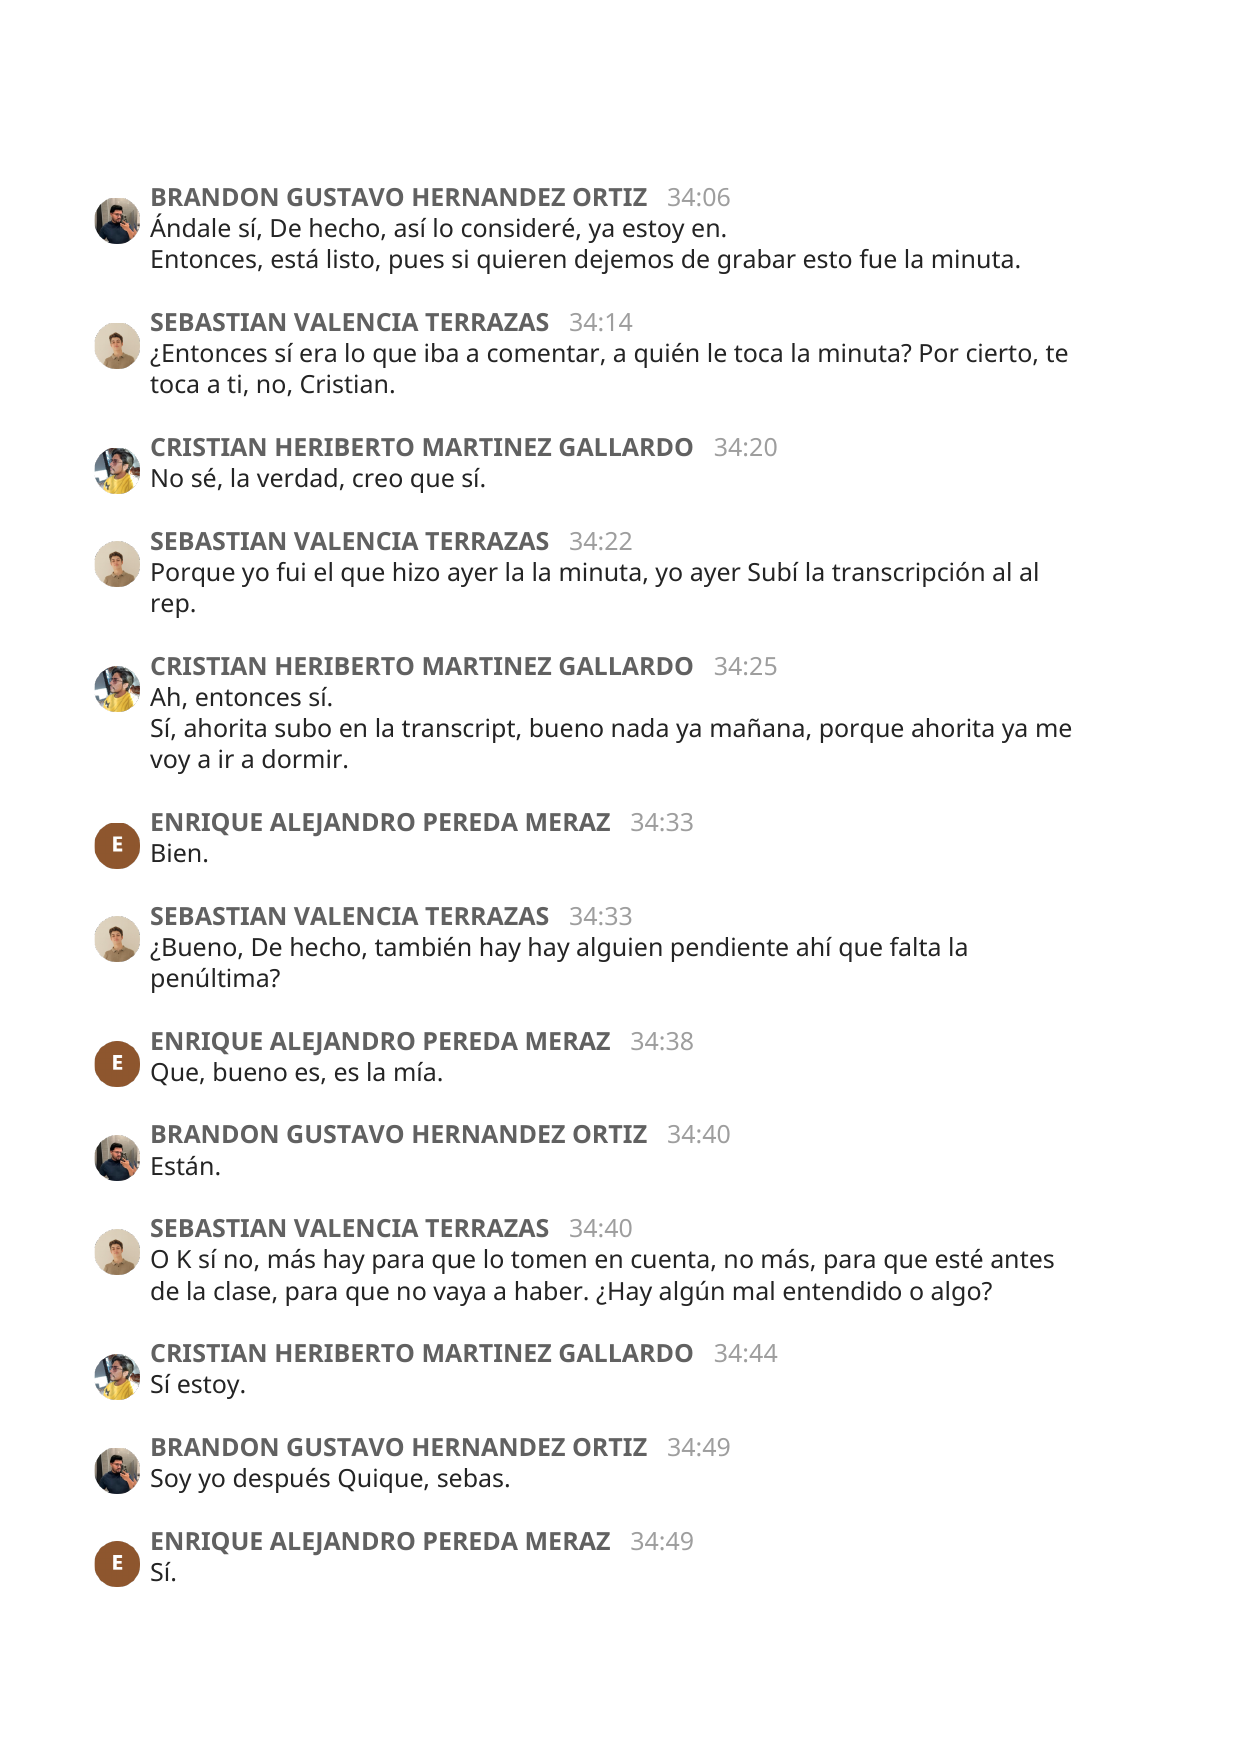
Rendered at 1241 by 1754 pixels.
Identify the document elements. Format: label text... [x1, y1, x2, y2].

text CRISTIAN HERIBERTO MARTINEZ GALLARDO 34:25 Ah, entonces sí. Sí, ahorita subo en la transcript, bueno nada ya mañana, porque ahorita ya me voy a ir a dormir. [150, 619, 1090, 775]
picture [94, 916, 140, 962]
picture [94, 666, 140, 712]
picture [94, 448, 140, 494]
text ENRIQUE ALEJANDRO PEREDA MERAZ 34:33 Bien. [150, 775, 1090, 869]
picture [94, 541, 140, 587]
picture [94, 1354, 140, 1400]
picture [94, 198, 140, 244]
text CRISTIAN HERIBERTO MARTINEZ GALLARDO 34:44 Sí estoy. [150, 1306, 1090, 1400]
picture [94, 1135, 140, 1181]
picture [94, 323, 140, 369]
text BRANDON GUSTAVO HERNANDEZ ORTIZ 34:06 Ándale sí, De hecho, así lo consideré, ya estoy en. Entonces, está listo, pues si quieren dejemos de grabar esto fue la minuta. [150, 150, 1090, 275]
picture [94, 823, 140, 869]
picture [94, 1041, 140, 1087]
text CRISTIAN HERIBERTO MARTINEZ GALLARDO 34:20 No sé, la verdad, creo que sí. [150, 400, 1090, 494]
text SEBASTIAN VALENCIA TERRAZAS 34:22 Porque yo fui el que hizo ayer la la minuta, yo ayer Subí la transcripción al al rep. [150, 494, 1090, 619]
text SEBASTIAN VALENCIA TERRAZAS 34:14 ¿Entonces sí era lo que iba a comentar, a quién le toca la minuta? Por cierto, te toca a ti, no, Cristian. [150, 275, 1090, 400]
picture [94, 1229, 140, 1275]
picture [94, 1541, 140, 1587]
text ENRIQUE ALEJANDRO PEREDA MERAZ 34:38 Que, bueno es, es la mía. [150, 994, 1090, 1087]
text ENRIQUE ALEJANDRO PEREDA MERAZ 34:49 Sí. [150, 1494, 1090, 1587]
text SEBASTIAN VALENCIA TERRAZAS 34:40 O K sí no, más hay para que lo tomen en cuenta, no más, para que esté antes de la clase, para que no vaya a haber. ¿Hay algún mal entendido o algo? [150, 1181, 1090, 1306]
text BRANDON GUSTAVO HERNANDEZ ORTIZ 34:49 Soy yo después Quique, sebas. [150, 1400, 1090, 1494]
text SEBASTIAN VALENCIA TERRAZAS 34:33 ¿Bueno, De hecho, también hay hay alguien pendiente ahí que falta la penúltima? [150, 869, 1090, 994]
text BRANDON GUSTAVO HERNANDEZ ORTIZ 34:40 Están. [150, 1087, 1090, 1181]
picture [94, 1448, 140, 1494]
